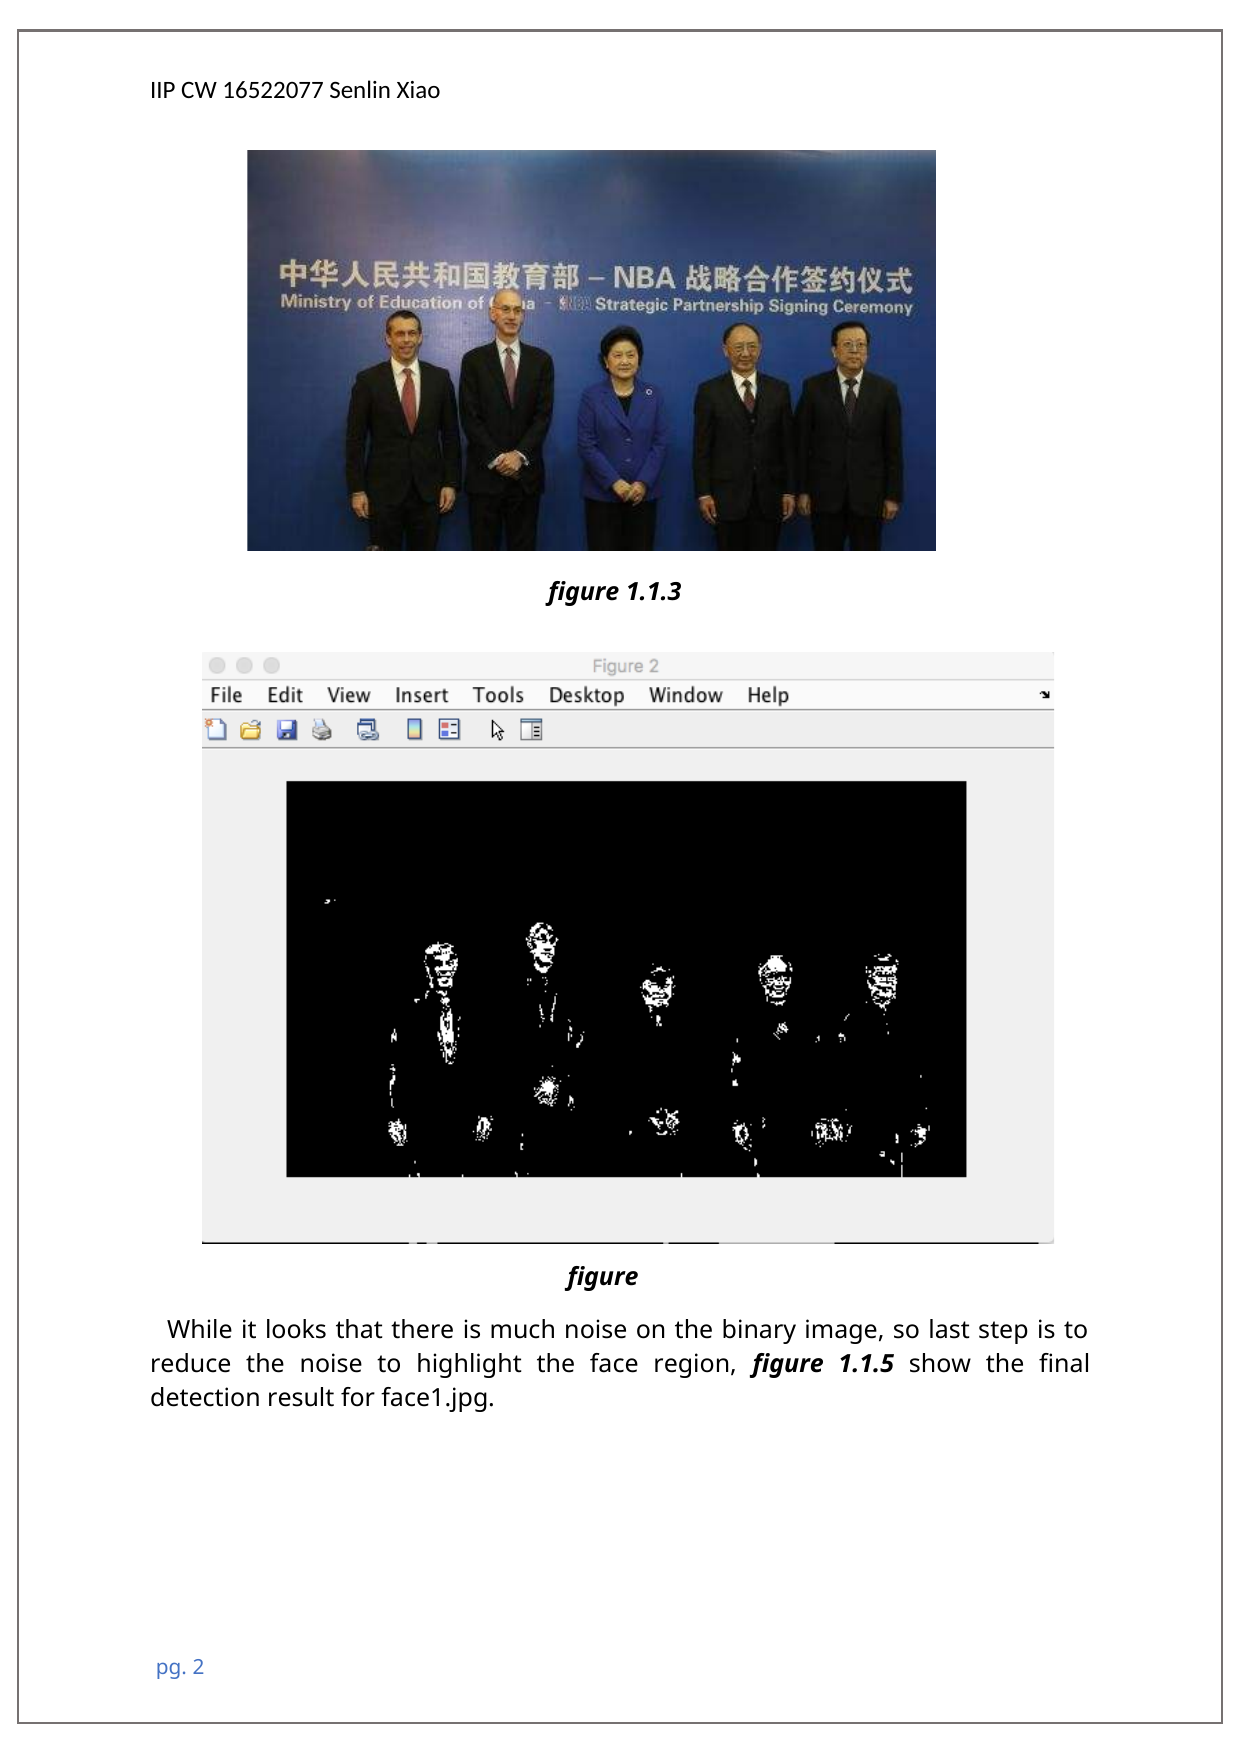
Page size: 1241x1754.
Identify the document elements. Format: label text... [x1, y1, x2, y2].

picture [202, 652, 1055, 1244]
text While it looks that there is much noise on the binary image, so last step is to reduce the noise to highlight the face region, figure 1.1.5 show the final detection result for face1.jpg. [150, 1311, 1090, 1413]
picture [247, 150, 936, 551]
